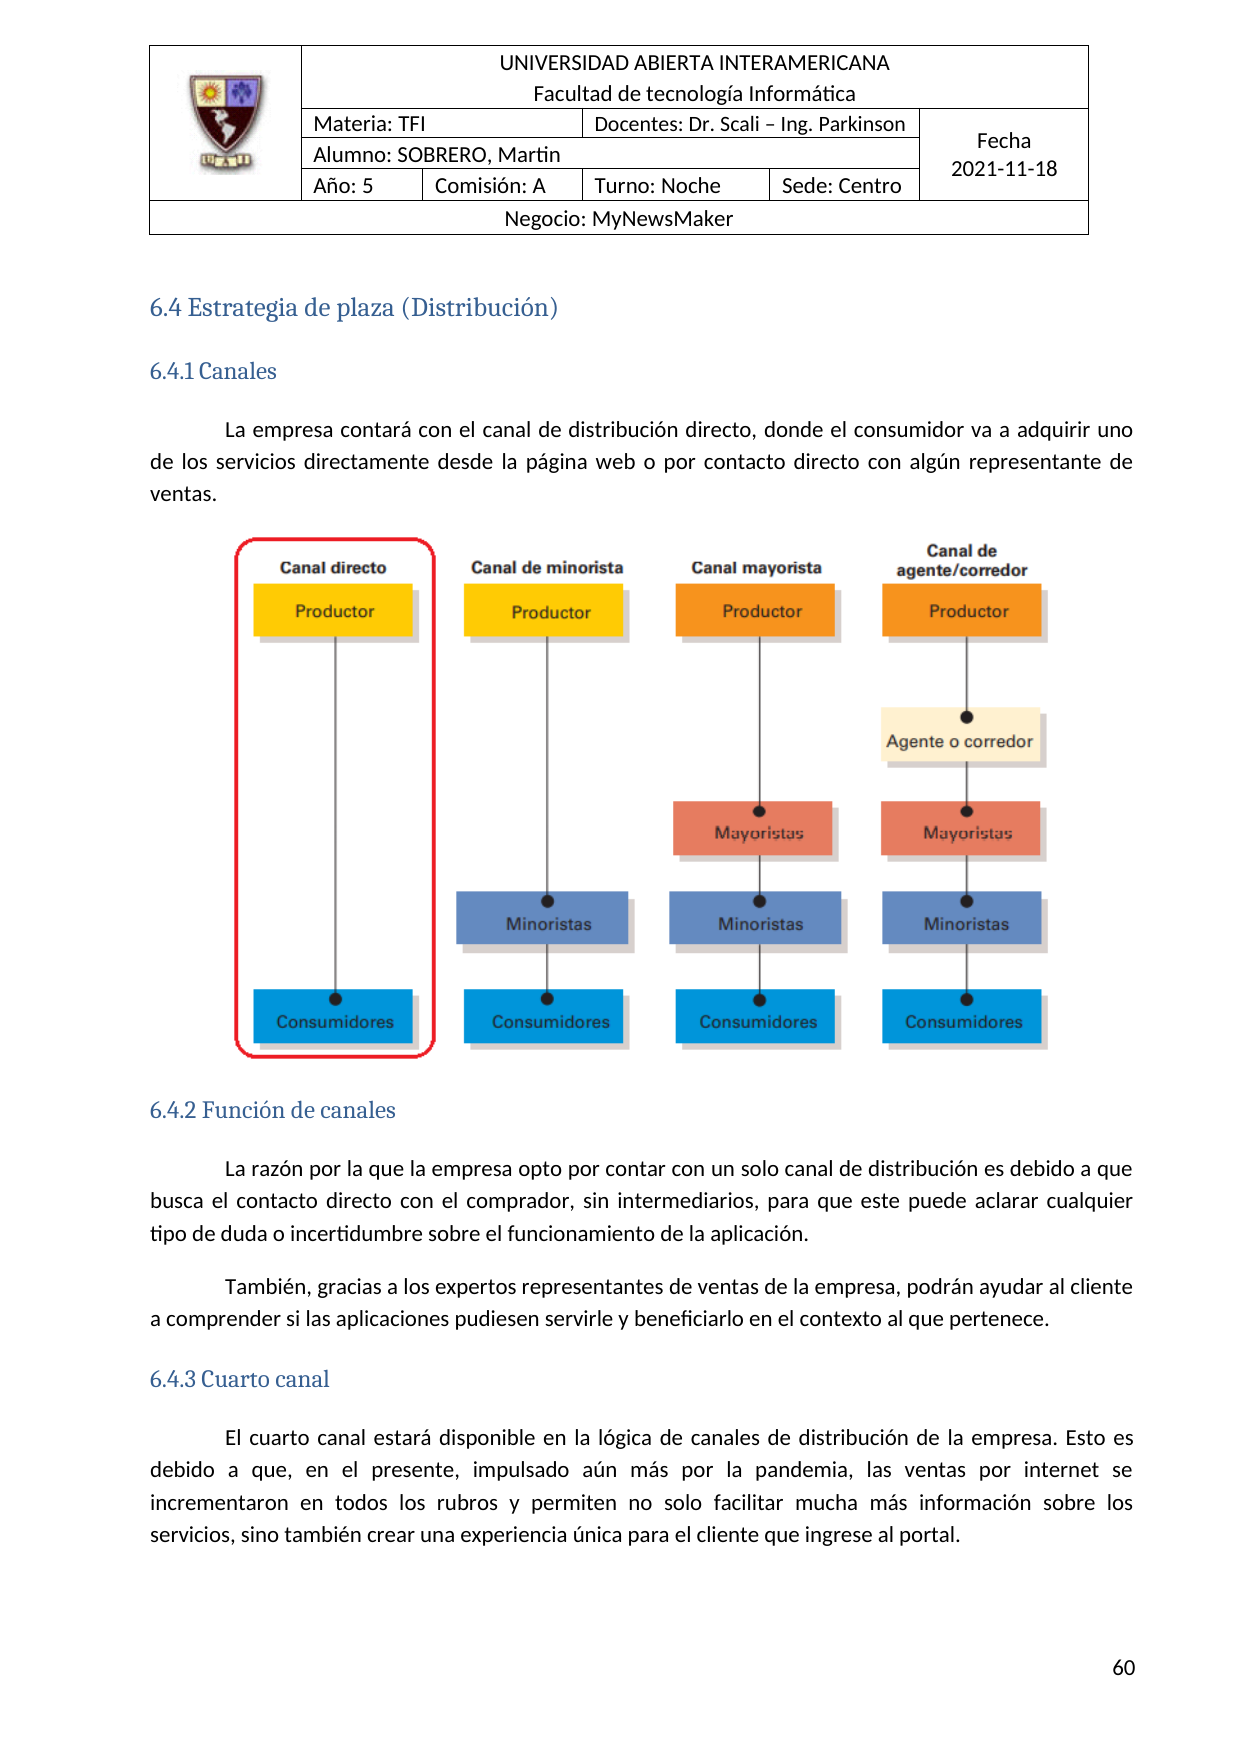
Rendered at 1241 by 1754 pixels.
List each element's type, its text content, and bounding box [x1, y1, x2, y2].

subtitle 6.4.3 Cuarto canal [150, 1365, 1135, 1394]
text La razón por la que la empresa opto por contar con un solo canal de distribución es debido a que busca el contacto directo con el comprador, sin intermediarios, para que este puede aclarar cualquier tipo de duda o incertidumbre sobre el funcionamiento de la aplicación. [150, 1154, 1135, 1247]
subtitle 6.4 Estrategia de plaza (Distribución) [150, 292, 1135, 323]
text La empresa contará con el canal de distribución directo, donde el consumidor va a adquirir uno de los servicios directamente desde la página web o por contacto directo con algún representante de ventas. [150, 415, 1135, 507]
text El cuarto canal estará disponible en la lógica de canales de distribución de la empresa. Esto es debido a que, en el presente, impulsado aún más por la pandemia, las ventas por internet se incrementaron en todos los rubros y permiten no solo facilitar mucha más información sobre los servicios, sino también crear una experiencia única para el cliente que ingrese al portal. [150, 1423, 1135, 1548]
subtitle 6.4.1 Canales [150, 357, 1135, 385]
text También, gracias a los expertos representantes de ventas de la empresa, podrán ayudar al cliente a comprender si las aplicaciones pudiesen servirle y beneficiarlo en el contexto al que pertenece. [150, 1272, 1135, 1332]
picture [175, 67, 276, 180]
subtitle 6.4.2 Función de canales [150, 1096, 1135, 1125]
picture [228, 532, 1057, 1064]
